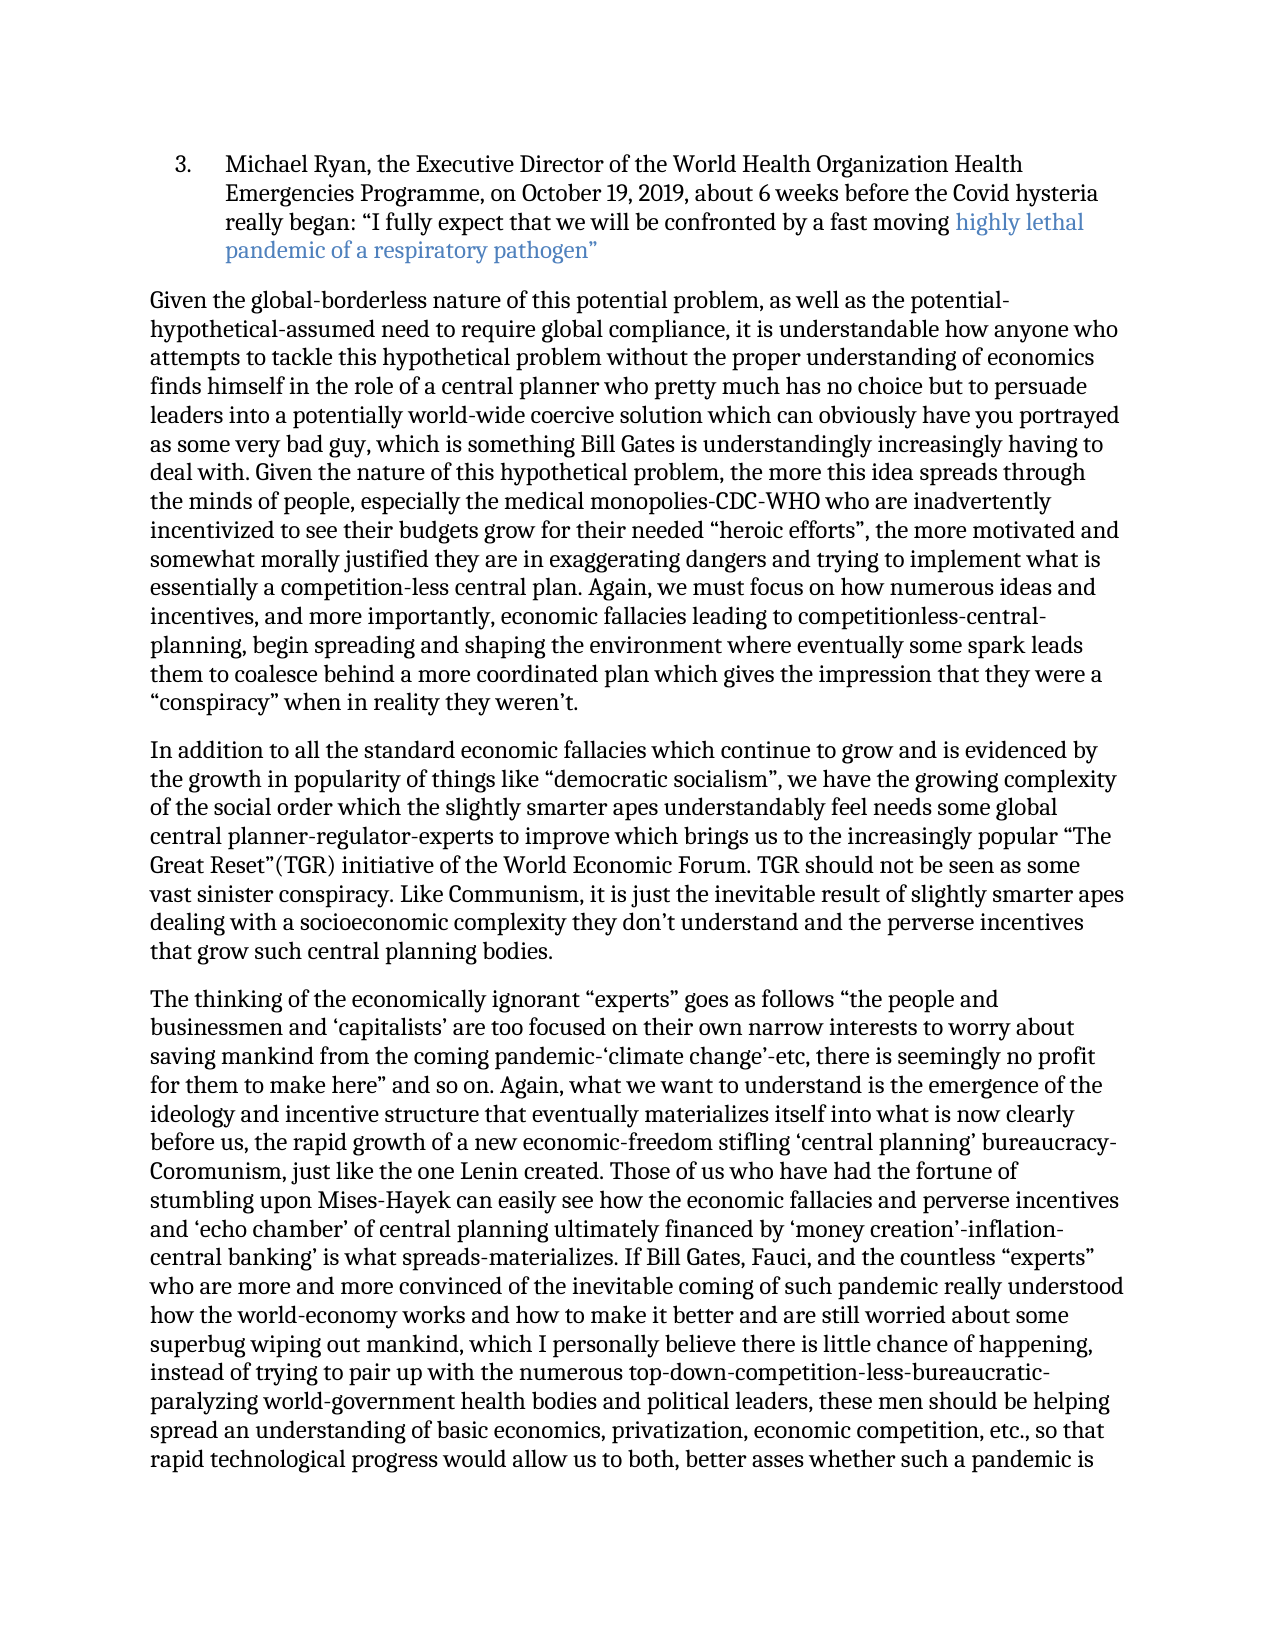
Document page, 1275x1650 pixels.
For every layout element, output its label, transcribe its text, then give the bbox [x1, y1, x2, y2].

text Given the global-borderless nature of this potential problem, as well as the potential-hypothetical-assumed need to require global compliance, it is understandable how anyone who attempts to tackle this hypothetical problem without the proper understanding of economics finds himself in the role of a central planner who pretty much has no choice but to persuade leaders into a potentially world-wide coercive solution which can obviously have you portrayed as some very bad guy, which is something Bill Gates is understandingly increasingly having to deal with. Given the nature of this hypothetical problem, the more this idea spreads through the minds of people, especially the medical monopolies-CDC-WHO who are inadvertently incentivized to see their budgets grow for their needed “heroic efforts”, the more motivated and somewhat morally justified they are in exaggerating dangers and trying to implement what is essentially a competition-less central plan. Again, we must focus on how numerous ideas and incentives, and more importantly, economic fallacies leading to competitionless-central-planning, begin spreading and shaping the environment where eventually some spark leads them to coalesce behind a more coordinated plan which gives the impression that they were a “conspiracy” when in reality they weren’t. [150, 286, 1125, 717]
text In addition to all the standard economic fallacies which continue to grow and is evidenced by the growth in popularity of things like “democratic socialism”, we have the growing complexity of the social order which the slightly smarter apes understandably feel needs some global central planner-regulator-experts to improve which brings us to the increasingly popular “The Great Reset”(TGR) initiative of the World Economic Forum. TGR should not be seen as some vast sinister conspiracy. Like Communism, it is just the inevitable result of slightly smarter apes dealing with a socioeconomic complexity they don’t understand and the perverse incentives that grow such central planning bodies. [150, 736, 1125, 966]
list Michael Ryan, the Executive Director of the World Health Organization Health Emergencies Programme, on October 19, 2019, about 6 weeks before the Covid hysteria really began: “I fully expect that we will be confronted by a fast moving highly lethal pandemic of a respiratory pathogen” [175, 150, 1125, 265]
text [150, 984, 1125, 1473]
